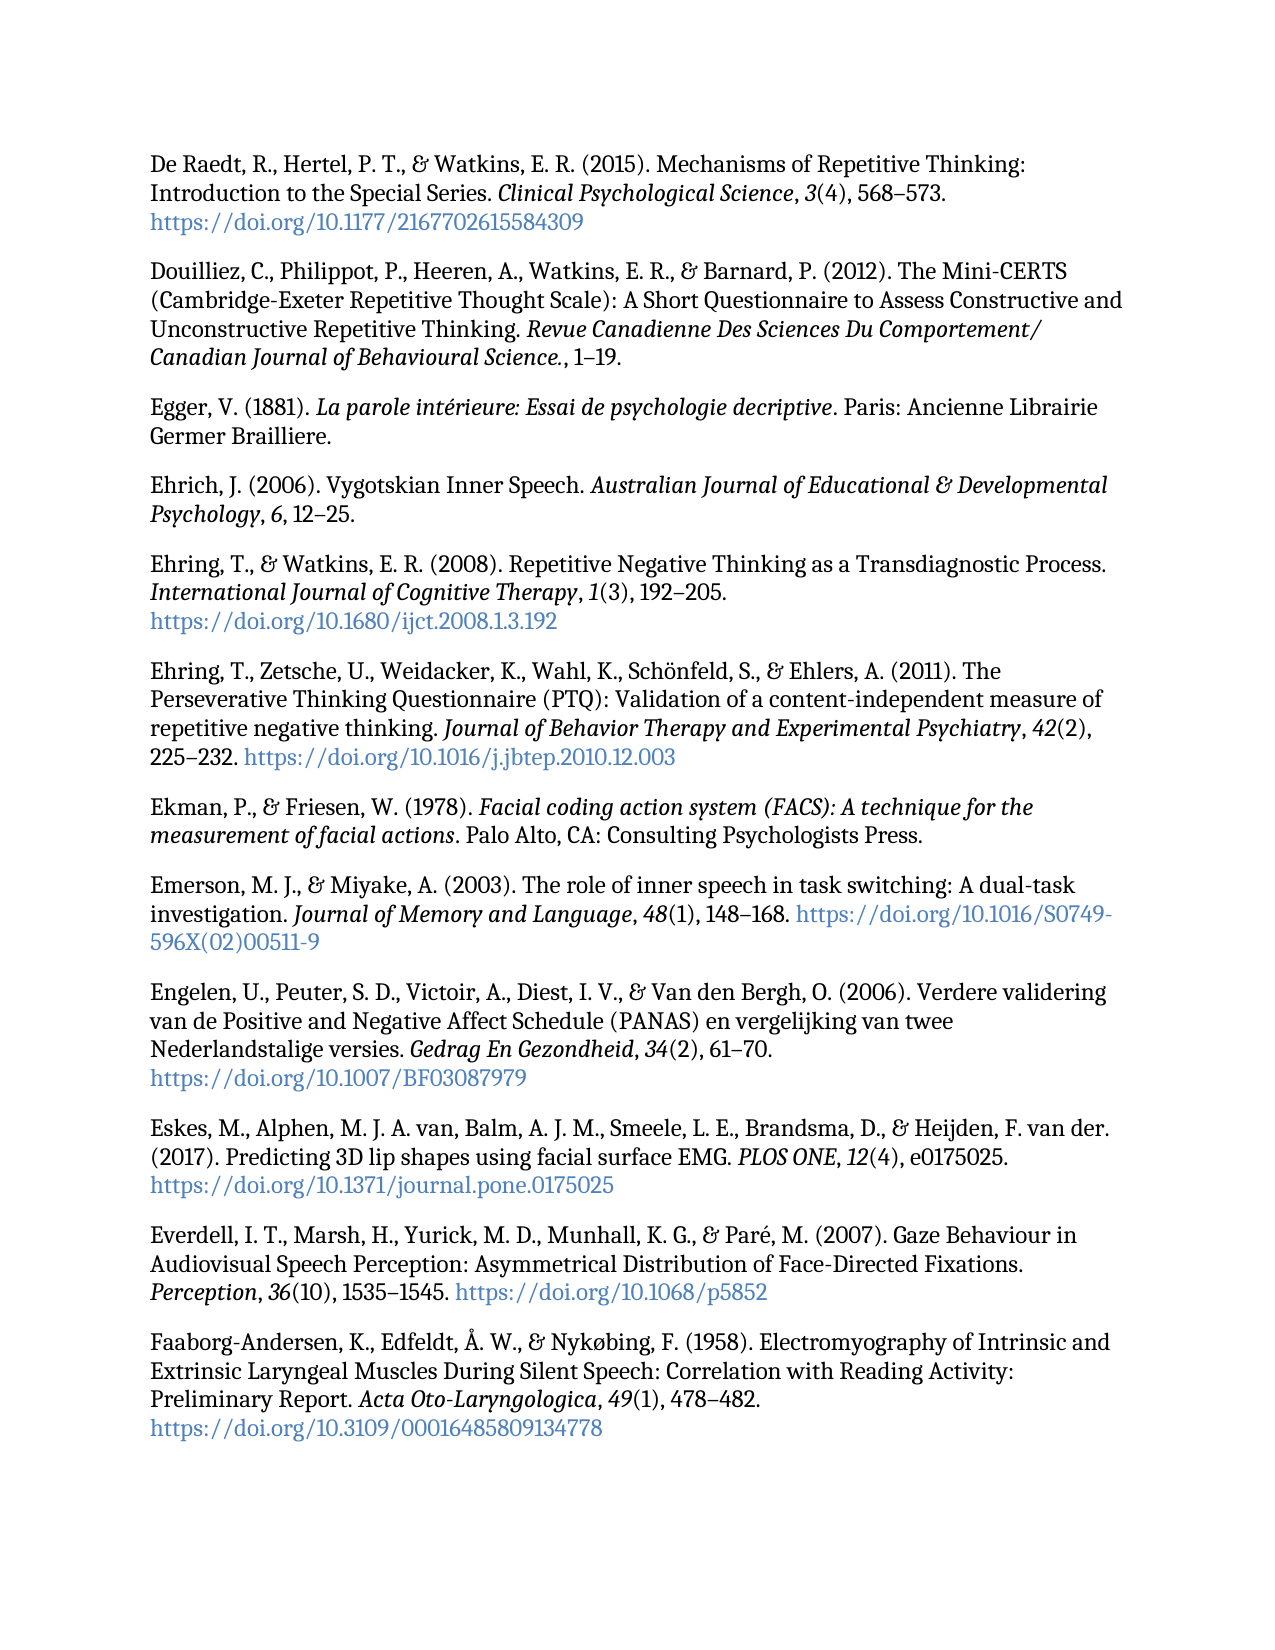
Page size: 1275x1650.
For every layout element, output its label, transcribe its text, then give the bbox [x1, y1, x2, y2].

text Eskes, M., Alphen, M. J. A. van, Balm, A. J. M., Smeele, L. E., Brandsma, D., & Heijden, F. van der. (2017). Predicting 3D lip shapes using facial surface EMG. PLOS ONE, 12(4), e0175025. https://doi.org/10.1371/journal.pone.0175025 [150, 1114, 1125, 1200]
text Emerson, M. J., & Miyake, A. (2003). The role of inner speech in task switching: A dual-task investigation. Journal of Memory and Language, 48(1), 148–168. https://doi.org/10.1016/S0749-596X(02)00511-9 [150, 871, 1125, 957]
text Douilliez, C., Philippot, P., Heeren, A., Watkins, E. R., & Barnard, P. (2012). The Mini-CERTS (Cambridge-Exeter Repetitive Thought Scale): A Short Questionnaire to Assess Constructive and Unconstructive Repetitive Thinking. Revue Canadienne Des Sciences Du Comportement/ Canadian Journal of Behavioural Science., 1–19. [150, 257, 1125, 372]
text Ehrich, J. (2006). Vygotskian Inner Speech. Australian Journal of Educational & Developmental Psychology, 6, 12–25. [150, 471, 1125, 529]
text Ehring, T., & Watkins, E. R. (2008). Repetitive Negative Thinking as a Transdiagnostic Process. International Journal of Cognitive Therapy, 1(3), 192–205. https://doi.org/10.1680/ijct.2008.1.3.192 [150, 549, 1125, 636]
text Ehring, T., Zetsche, U., Weidacker, K., Wahl, K., Schönfeld, S., & Ehlers, A. (2011). The Perseverative Thinking Questionnaire (PTQ): Validation of a content-independent measure of repetitive negative thinking. Journal of Behavior Therapy and Experimental Psychiatry, 42(2), 225–232. https://doi.org/10.1016/j.jbtep.2010.12.003 [150, 657, 1125, 772]
text Ekman, P., & Friesen, W. (1978). Facial coding action system (FACS): A technique for the measurement of facial actions. Palo Alto, CA: Consulting Psychologists Press. [150, 792, 1125, 850]
text Engelen, U., Peuter, S. D., Victoir, A., Diest, I. V., & Van den Bergh, O. (2006). Verdere validering van de Positive and Negative Affect Schedule (PANAS) en vergelijking van twee Nederlandstalige versies. Gedrag En Gezondheid, 34(2), 61–70. https://doi.org/10.1007/BF03087979 [150, 978, 1125, 1093]
text De Raedt, R., Hertel, P. T., & Watkins, E. R. (2015). Mechanisms of Repetitive Thinking: Introduction to the Special Series. Clinical Psychological Science, 3(4), 568–573. https://doi.org/10.1177/2167702615584309 [150, 150, 1125, 236]
text Everdell, I. T., Marsh, H., Yurick, M. D., Munhall, K. G., & Paré, M. (2007). Gaze Behaviour in Audiovisual Speech Perception: Asymmetrical Distribution of Face-Directed Fixations. Perception, 36(10), 1535–1545. https://doi.org/10.1068/p5852 [150, 1221, 1125, 1307]
text Faaborg-Andersen, K., Edfeldt, Å. W., & Nykøbing, F. (1958). Electromyography of Intrinsic and Extrinsic Laryngeal Muscles During Silent Speech: Correlation with Reading Activity: Preliminary Report. Acta Oto-Laryngologica, 49(1), 478–482. https://doi.org/10.3109/00016485809134778 [150, 1328, 1125, 1443]
text Egger, V. (1881). La parole intérieure: Essai de psychologie decriptive. Paris: Ancienne Librairie Germer Brailliere. [150, 393, 1125, 450]
